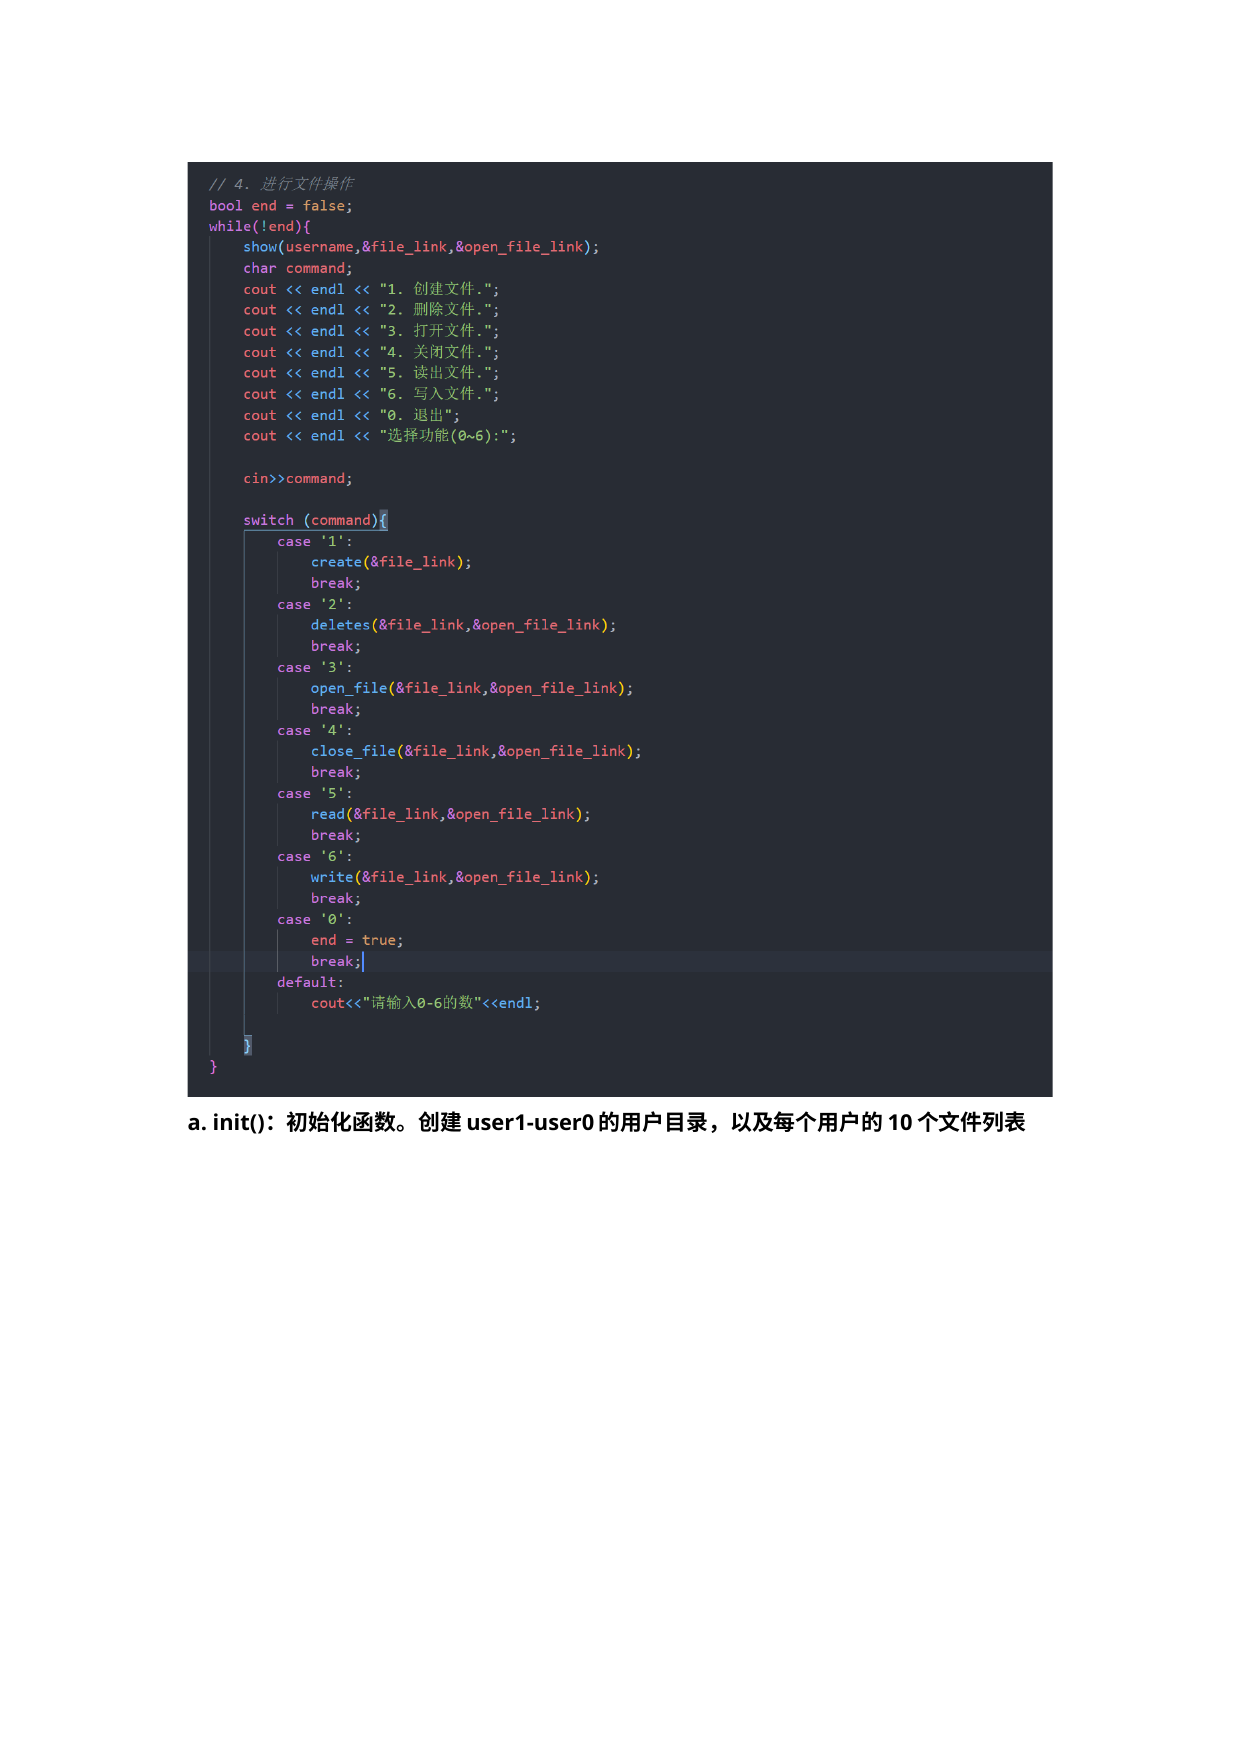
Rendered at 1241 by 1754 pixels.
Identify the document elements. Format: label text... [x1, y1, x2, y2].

text a. init()：初始化函数。创建user1-user0的用户目录，以及每个用户的10个文件列表 [187, 1104, 1053, 1137]
picture [187, 162, 1053, 1097]
